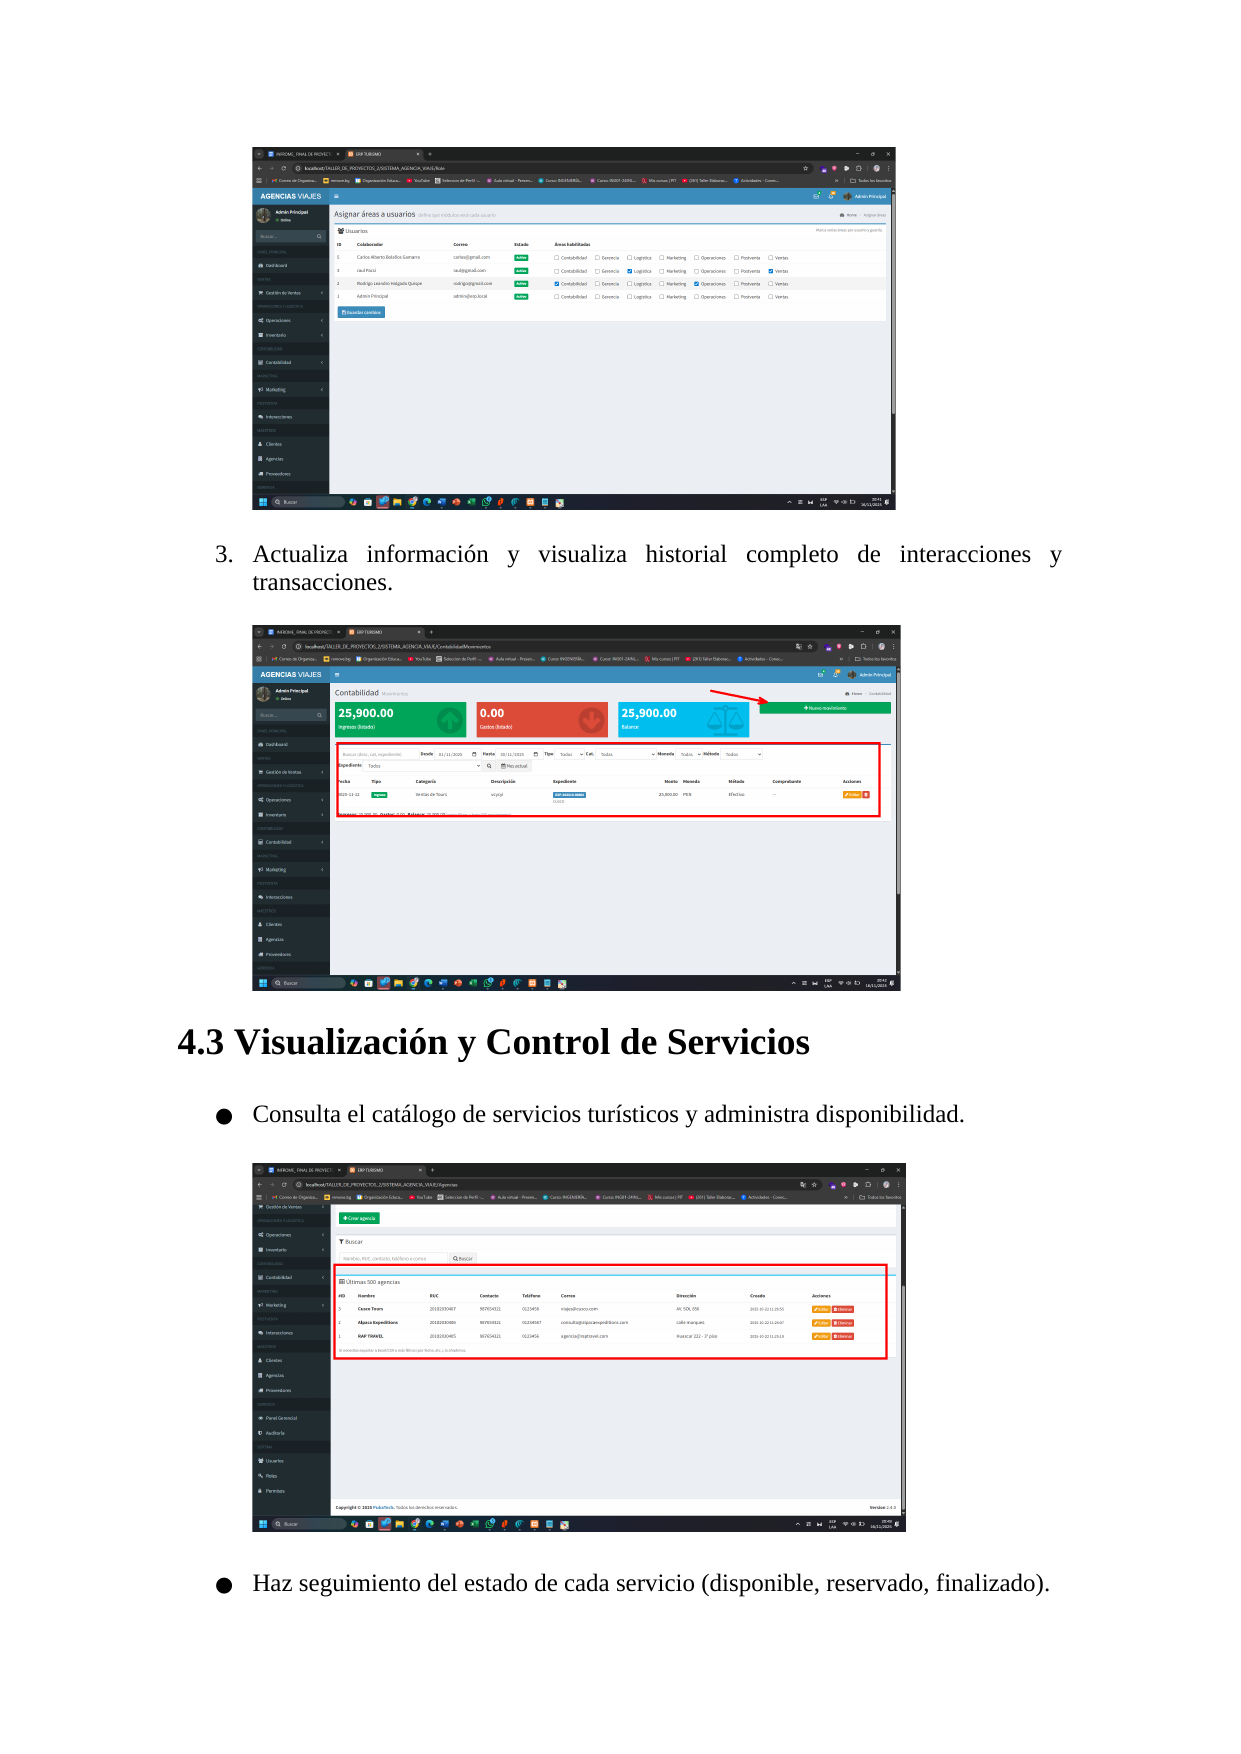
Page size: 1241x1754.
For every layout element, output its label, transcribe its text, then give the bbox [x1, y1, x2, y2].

list Actualiza información y visualiza historial completo de interacciones y transacciones. [215, 539, 1063, 596]
list Consulta el catálogo de servicios turísticos y administra disponibilidad. [215, 1092, 1063, 1134]
picture [252, 147, 896, 510]
picture [252, 625, 901, 991]
subtitle 4.3 Visualización y Control de Servicios [177, 1019, 1063, 1062]
picture [252, 1163, 906, 1532]
list Haz seguimiento del estado de cada servicio (disponible, reservado, finalizado). [215, 1560, 1063, 1603]
